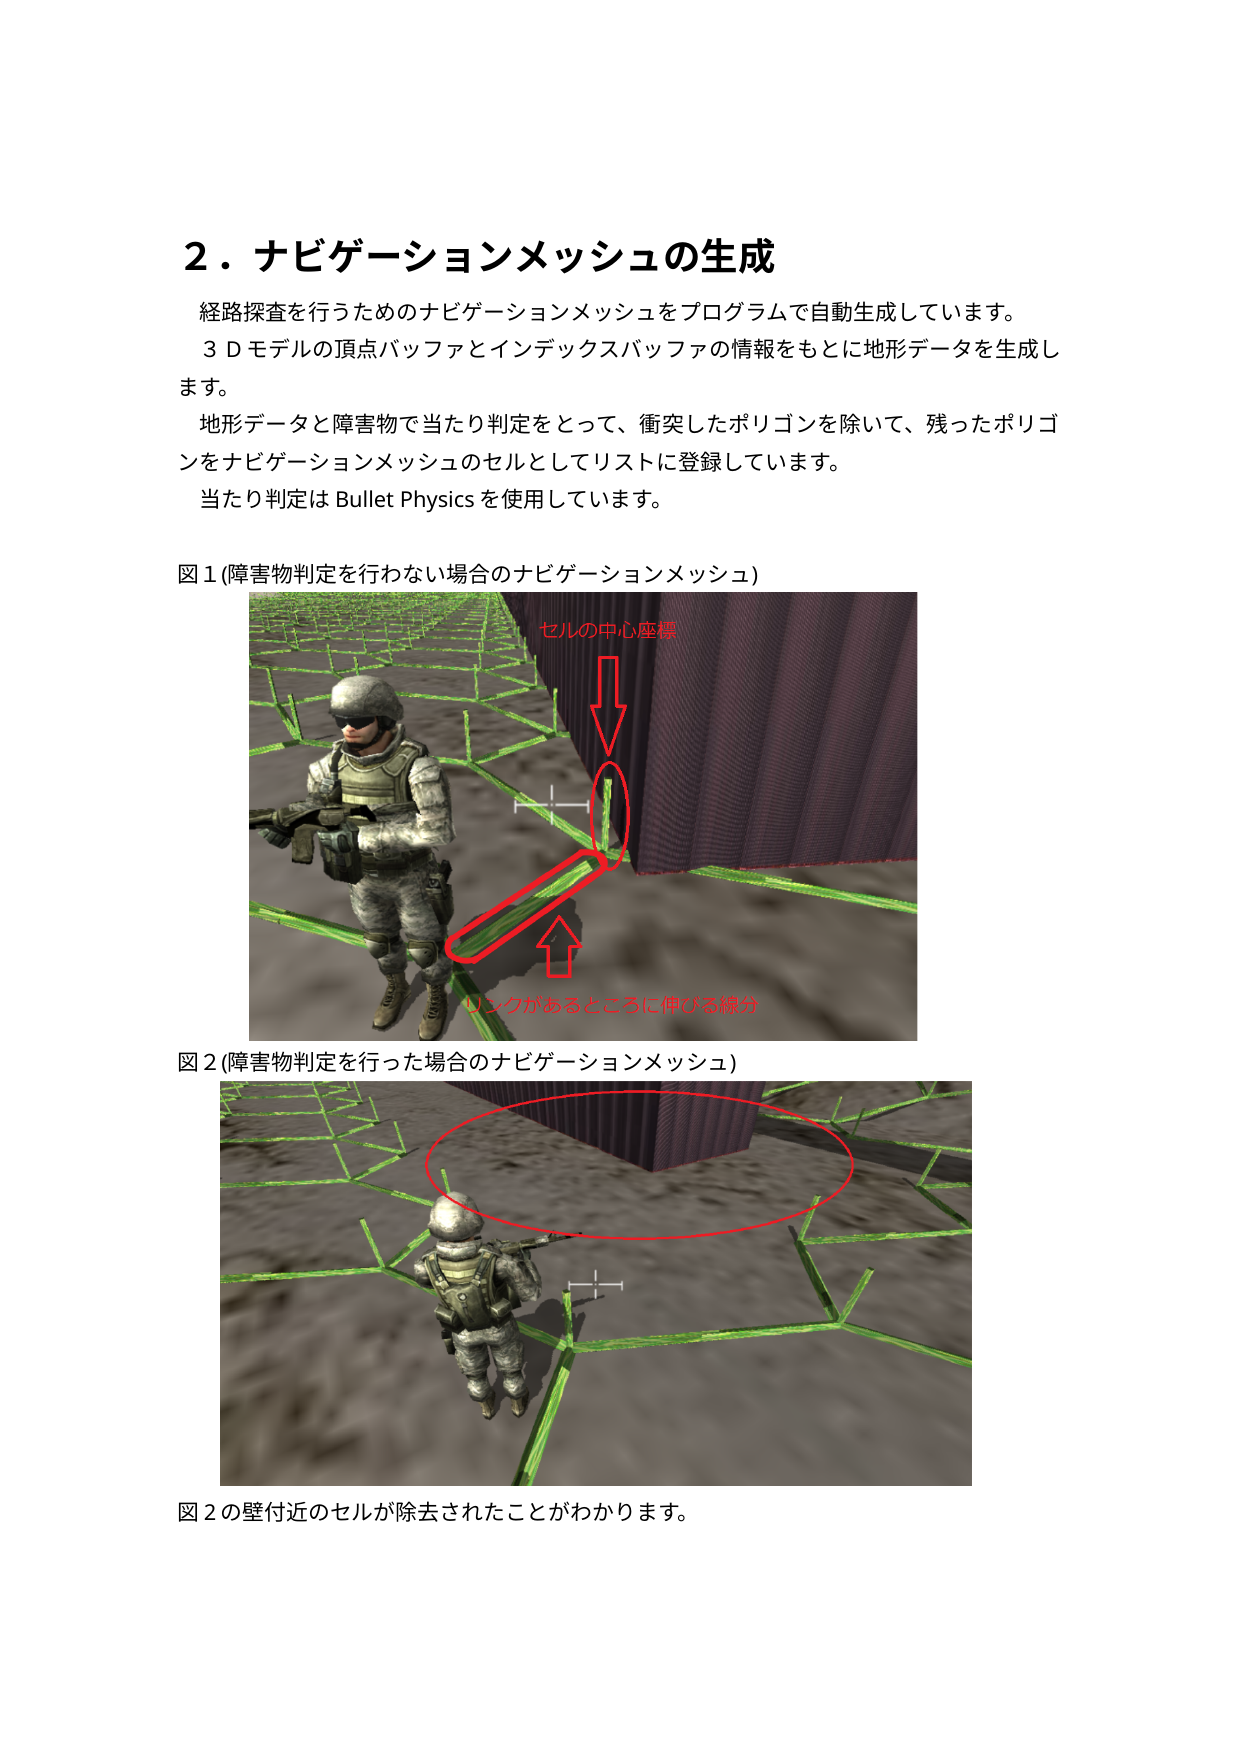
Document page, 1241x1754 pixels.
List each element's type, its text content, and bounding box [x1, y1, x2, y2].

text 当たり判定はBullet Physicsを使用しています。 [177, 479, 1063, 517]
text 図2の壁付近のセルが除去されたことがわかります。 [177, 1492, 1063, 1529]
text 地形データと障害物で当たり判定をとって、衝突したポリゴンを除いて、残ったポリゴンをナビゲーションメッシュのセルとしてリストに登録しています。 [177, 404, 1063, 479]
text 図１(障害物判定を行わない場合のナビゲーションメッシュ) [177, 554, 1063, 592]
picture [218, 1081, 971, 1485]
text ３Dモデルの頂点バッファとインデックスバッファの情報をもとに地形データを生成します。 [177, 329, 1063, 404]
text 経路探査を行うためのナビゲーションメッシュをプログラムで自動生成しています。 [177, 292, 1063, 329]
subtitle ２．ナビゲーションメッシュの生成 [177, 217, 1063, 292]
text 図２(障害物判定を行った場合のナビゲーションメッシュ) [177, 1042, 1063, 1079]
picture [248, 592, 918, 1039]
